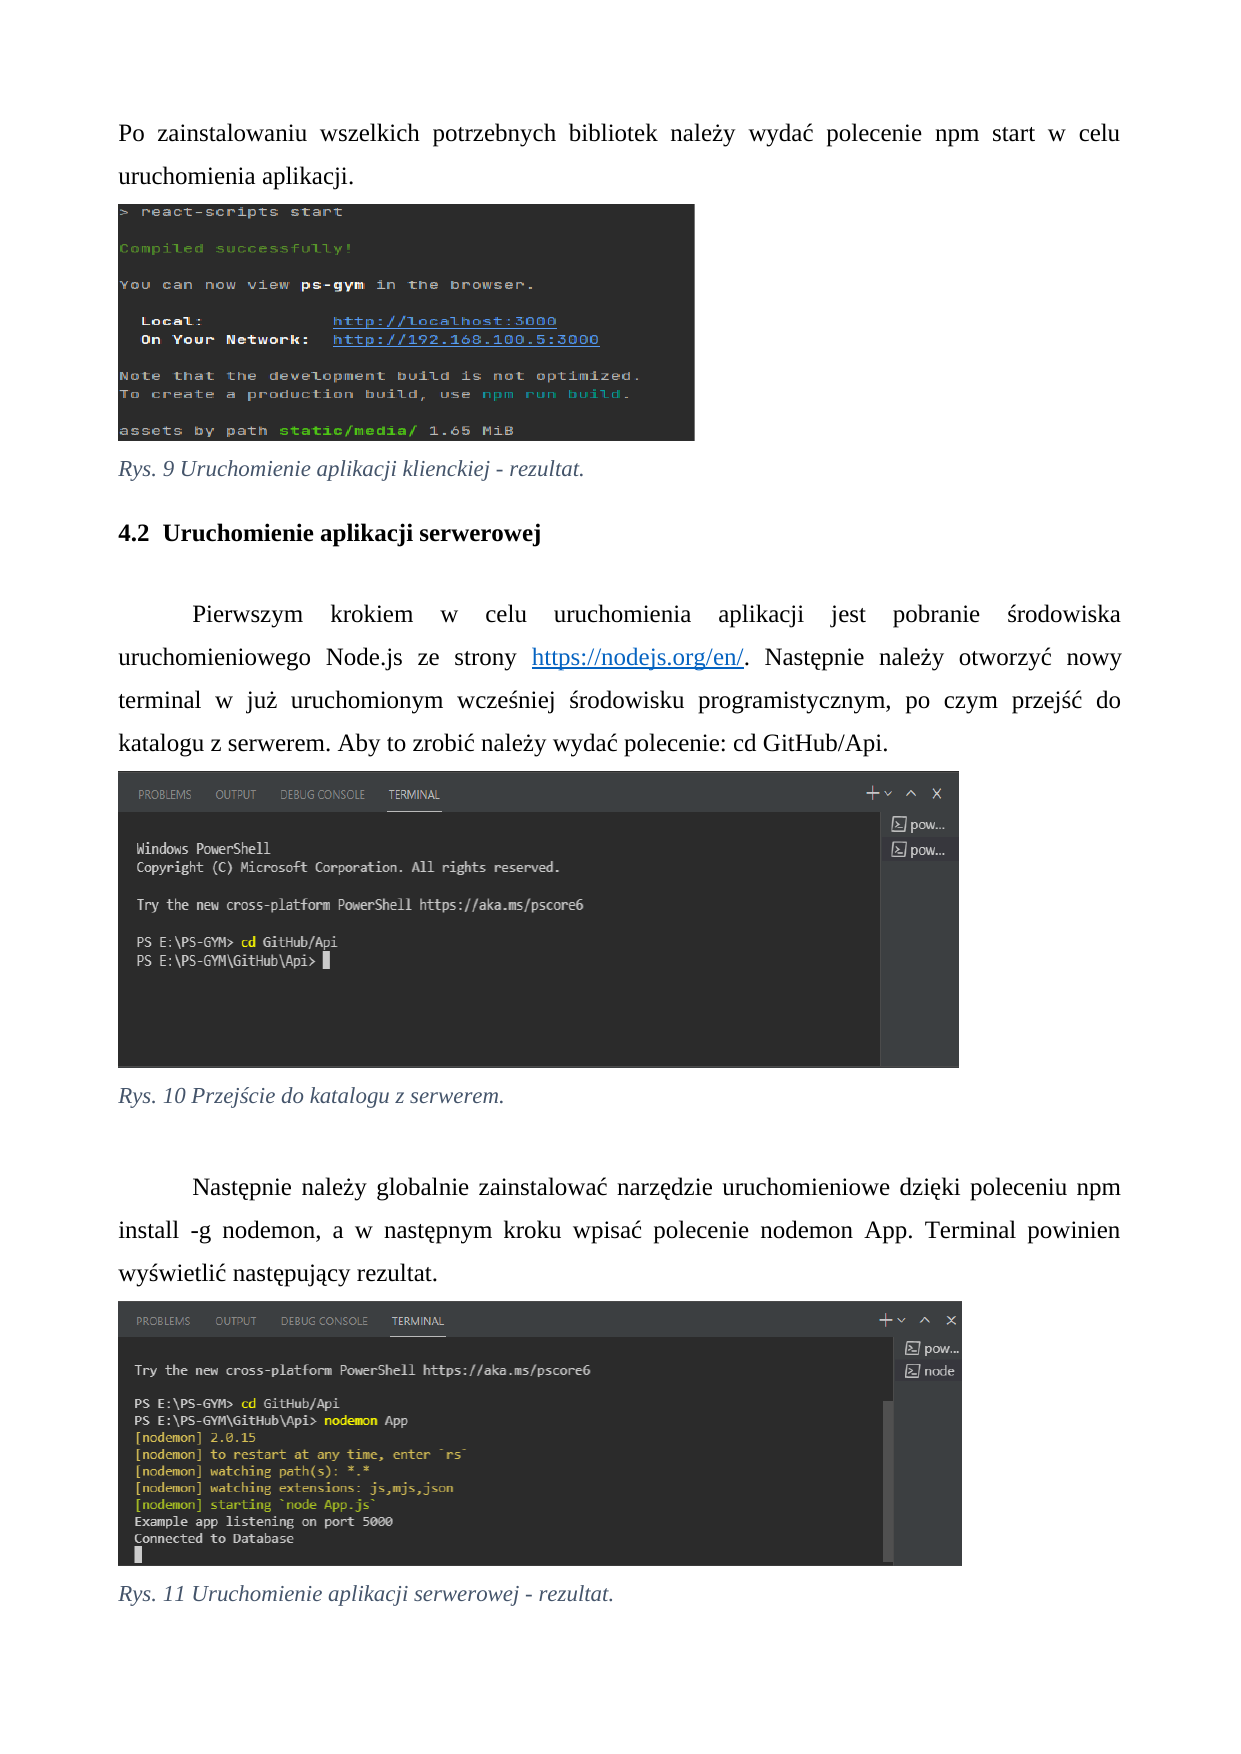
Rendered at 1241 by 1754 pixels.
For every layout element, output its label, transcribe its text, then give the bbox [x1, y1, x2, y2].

text Po zainstalowaniu wszelkich potrzebnych bibliotek należy wydać polecenie npm start w celu uruchomienia aplikacji. [118, 118, 1122, 190]
picture [118, 771, 959, 1068]
text Następnie należy globalnie zainstalować narzędzie uruchomieniowe dzięki poleceniu npm install -g nodemon, a w następnym kroku wpisać polecenie nodemon App. Terminal powinien wyświetlić następujący rezultat. [118, 1172, 1122, 1287]
subtitle 4.2 Uruchomienie aplikacji serwerowej [118, 518, 1122, 547]
picture [118, 204, 695, 441]
picture [118, 1301, 962, 1566]
text Pierwszym krokiem w celu uruchomienia aplikacji jest pobranie środowiska uruchomieniowego Node.js ze strony https://nodejs.org/en/. Następnie należy otworzyć nowy terminal w już uruchomionym wcześniej środowisku programistycznym, po czym przejść do katalogu z serwerem. Aby to zrobić należy wydać polecenie: cd GitHub/Api. [118, 599, 1122, 757]
